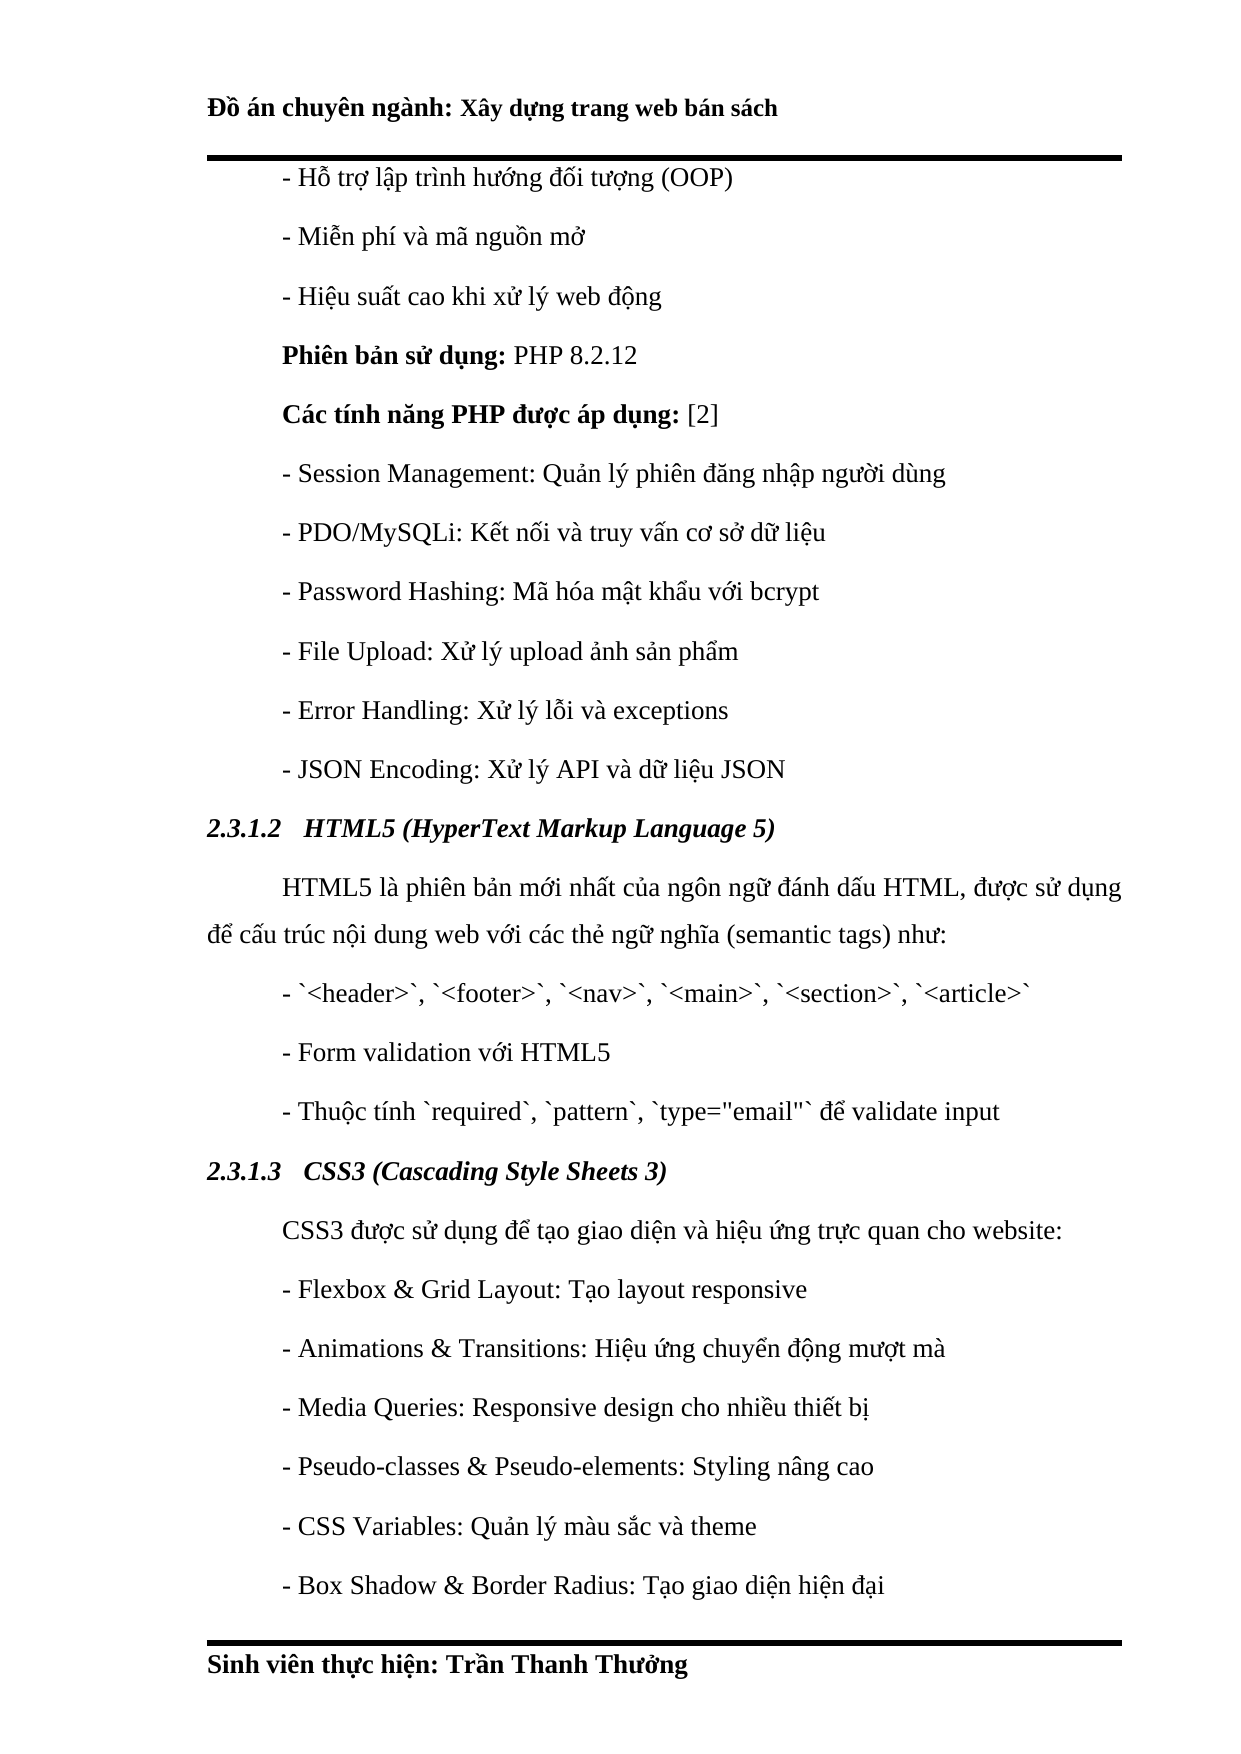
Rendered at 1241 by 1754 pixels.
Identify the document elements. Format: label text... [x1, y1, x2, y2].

text - Password Hashing: Mã hóa mật khẩu với bcrypt [207, 575, 1122, 607]
text - Box Shadow & Border Radius: Tạo giao diện hiện đại [207, 1569, 1122, 1600]
text - Thuộc tính `required`, `pattern`, `type="email"` để validate input [207, 1095, 1122, 1127]
text - Hỗ trợ lập trình hướng đối tượng (OOP) [207, 161, 1122, 192]
text CSS3 được sử dụng để tạo giao diện và hiệu ứng trực quan cho website: [207, 1214, 1122, 1245]
text - Animations & Transitions: Hiệu ứng chuyển động mượt mà [207, 1332, 1122, 1363]
text Các tính năng PHP được áp dụng: [207, 398, 1122, 429]
text - Error Handling: Xử lý lỗi và exceptions [207, 694, 1122, 725]
text - Form validation với HTML5 [207, 1036, 1122, 1067]
text Phiên bản sử dụng: PHP 8.2.12 [207, 339, 1122, 370]
text - Hiệu suất cao khi xử lý web động [207, 279, 1122, 311]
text - Miễn phí và mã nguồn mở [207, 220, 1122, 252]
subtitle CSS3 (Cascading Style Sheets 3) [207, 1154, 1122, 1186]
text - Flexbox & Grid Layout: Tạo layout responsive [207, 1273, 1122, 1304]
text - CSS Variables: Quản lý màu sắc và theme [207, 1509, 1122, 1541]
text - File Upload: Xử lý upload ảnh sản phẩm [207, 634, 1122, 666]
text - Session Management: Quản lý phiên đăng nhập người dùng [207, 457, 1122, 488]
text - Media Queries: Responsive design cho nhiều thiết bị [207, 1391, 1122, 1422]
text - PDO/MySQLi: Kết nối và truy vấn cơ sở dữ liệu [207, 516, 1122, 547]
text HTML5 là phiên bản mới nhất của ngôn ngữ đánh dấu HTML, được sử dụng để cấu trúc nội dung web với các thẻ ngữ nghĩa (semantic tags) như: [207, 871, 1122, 949]
text - Pseudo-classes & Pseudo-elements: Styling nâng cao [207, 1450, 1122, 1482]
text - JSON Encoding: Xử lý API và dữ liệu JSON [207, 753, 1122, 784]
subtitle HTML5 (HyperText Markup Language 5) [207, 812, 1122, 843]
text - `<header>`, `<footer>`, `<nav>`, `<main>`, `<section>`, `<article>` [207, 977, 1122, 1008]
